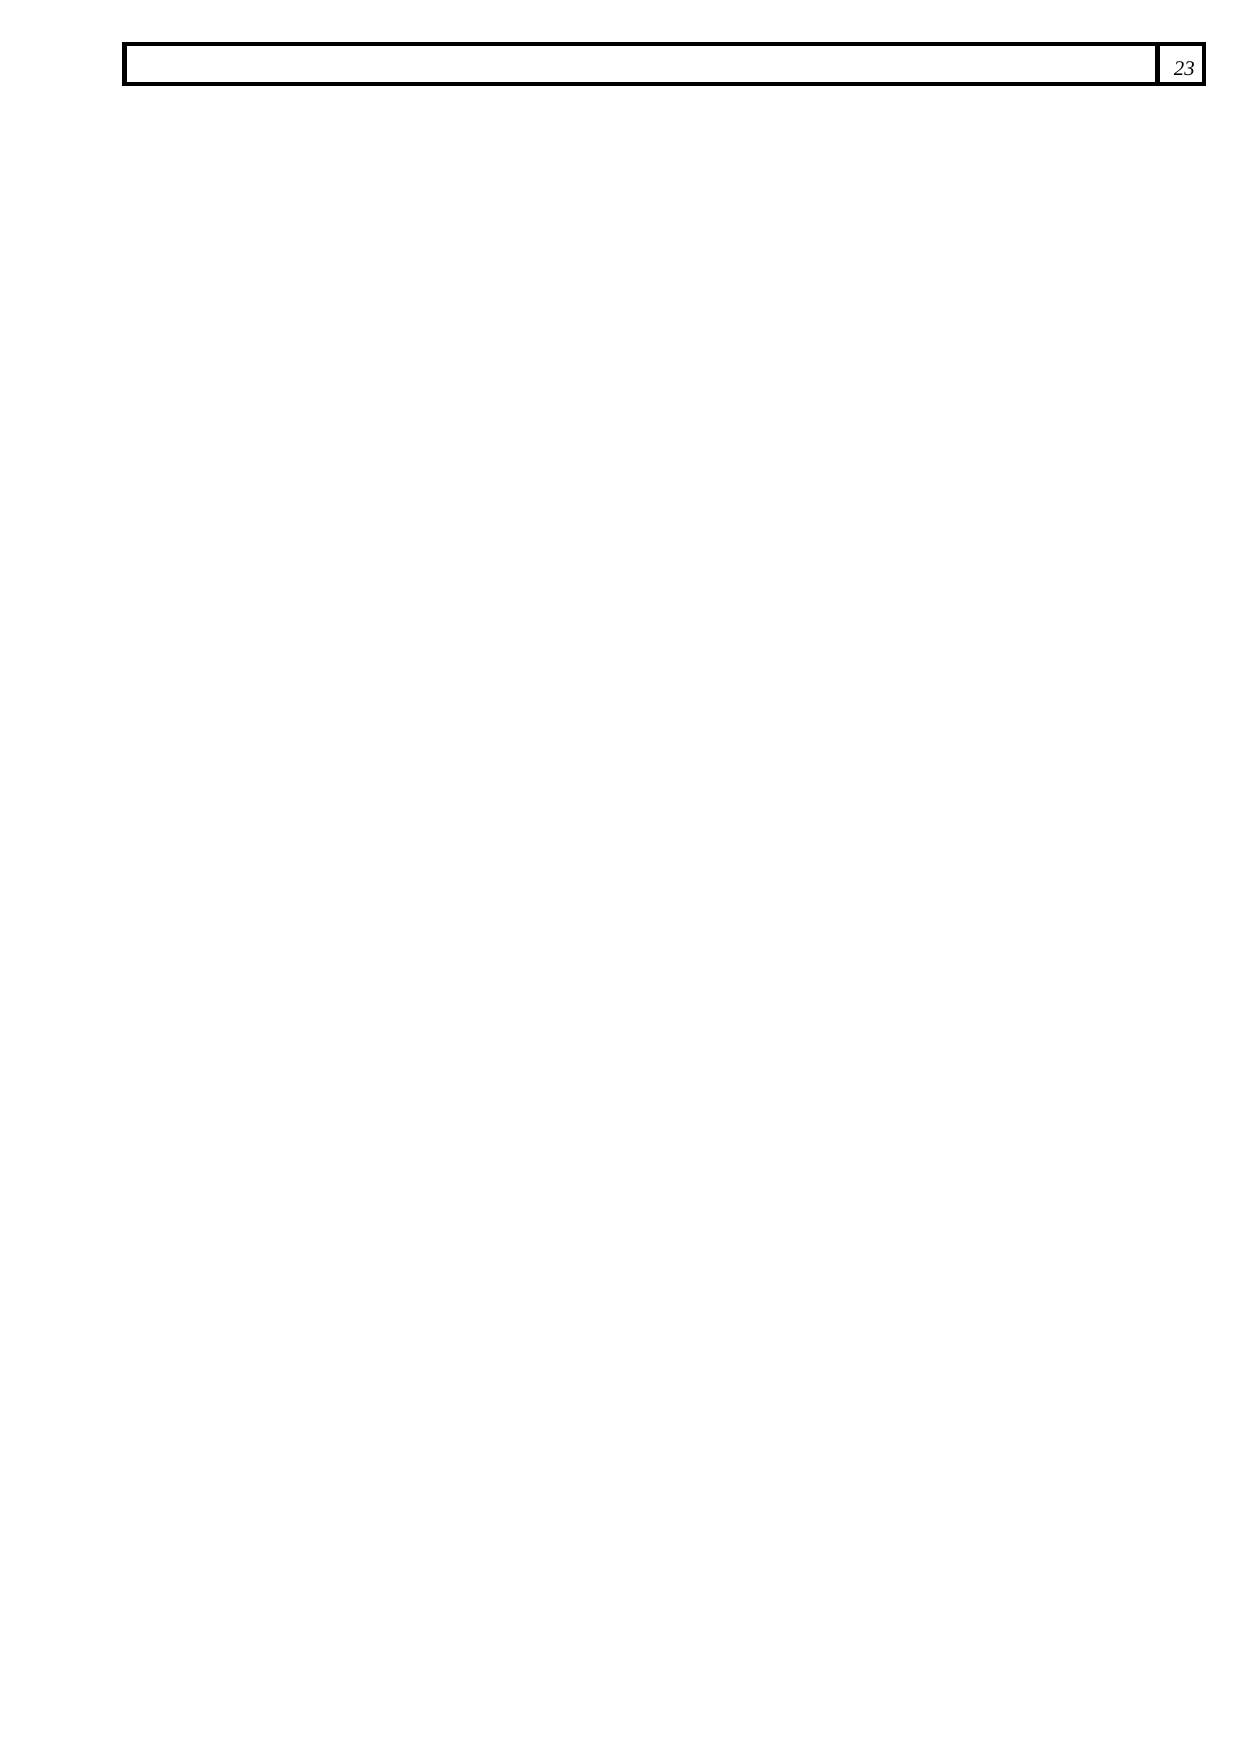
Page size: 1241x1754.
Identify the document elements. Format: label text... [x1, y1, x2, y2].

table_cell 23 [1160, 46, 1202, 81]
table_cell [127, 46, 1155, 81]
